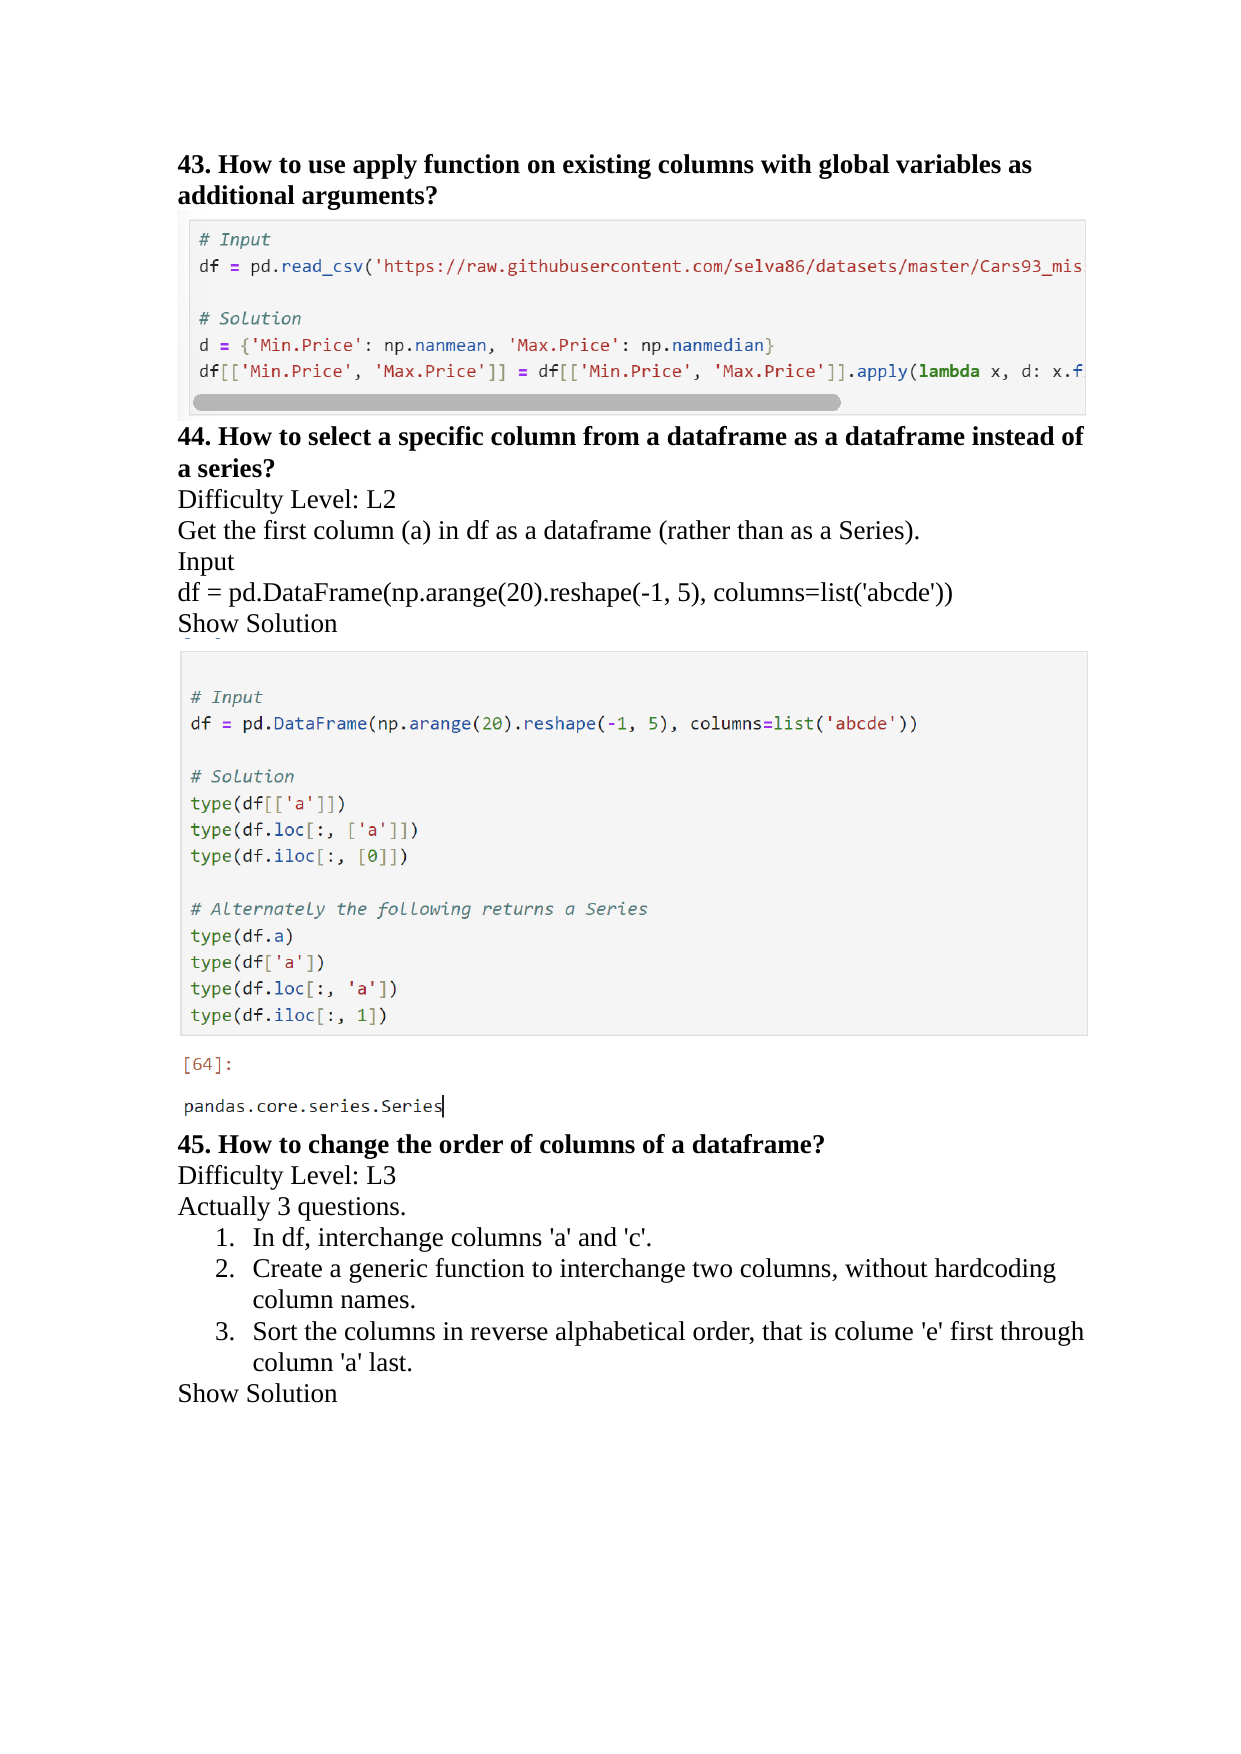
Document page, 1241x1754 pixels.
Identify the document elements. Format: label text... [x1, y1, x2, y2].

text 44. How to select a specific column from a dataframe as a dataframe instead of a series? [177, 421, 1092, 483]
list In df, interchange columns 'a' and 'c'. [215, 1221, 1092, 1252]
picture [177, 210, 1093, 421]
text Get the first column (a) in df as a dataframe (rather than as a Series). [177, 514, 1092, 545]
text df = pd.DataFrame(np.arange(20).reshape(-1, 5), columns=list('abcde')) [177, 576, 1092, 607]
text 45. How to change the order of columns of a dataframe? [177, 1128, 1092, 1159]
text Difficulty Level: L2 [177, 483, 1092, 514]
text Show Solution [177, 607, 1092, 638]
list Create a generic function to interchange two columns, without hardcoding column names. [215, 1252, 1092, 1315]
text Show Solution [177, 1377, 1092, 1408]
text Actually 3 questions. [177, 1190, 1092, 1221]
list Sort the columns in reverse alphabetical order, that is colume 'e' first through column 'a' last. [215, 1315, 1092, 1377]
text Difficulty Level: L3 [177, 1159, 1092, 1190]
picture [177, 638, 1093, 1128]
text 43. How to use apply function on existing columns with global variables as additional arguments? [177, 148, 1092, 210]
text Input [177, 545, 1092, 576]
